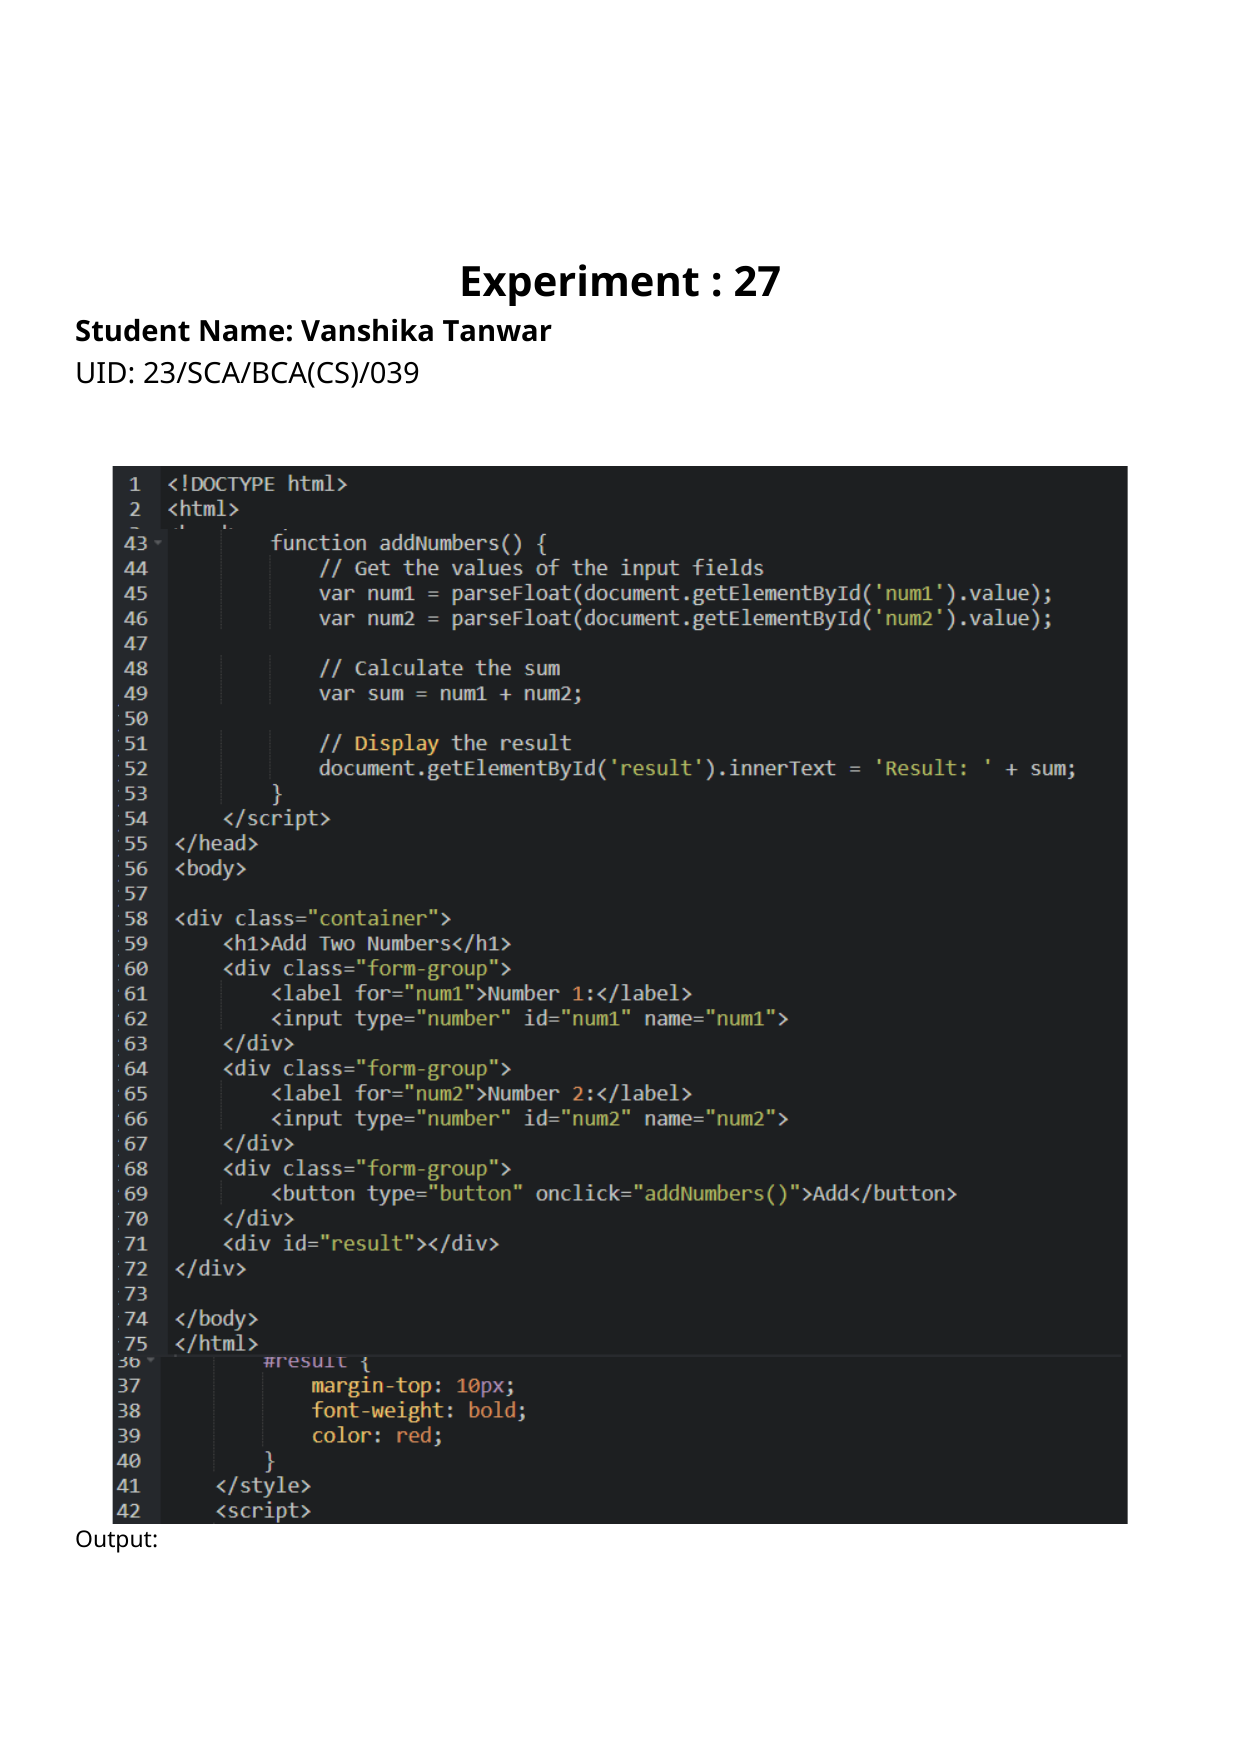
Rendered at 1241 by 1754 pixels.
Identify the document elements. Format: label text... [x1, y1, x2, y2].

text Experiment : 27 [75, 252, 1165, 308]
picture [112, 466, 1128, 1524]
text UID: 23/SCA/BCA(CS)/039 [75, 352, 1165, 392]
text Student Name: Vanshika Tanwar [75, 310, 1165, 350]
